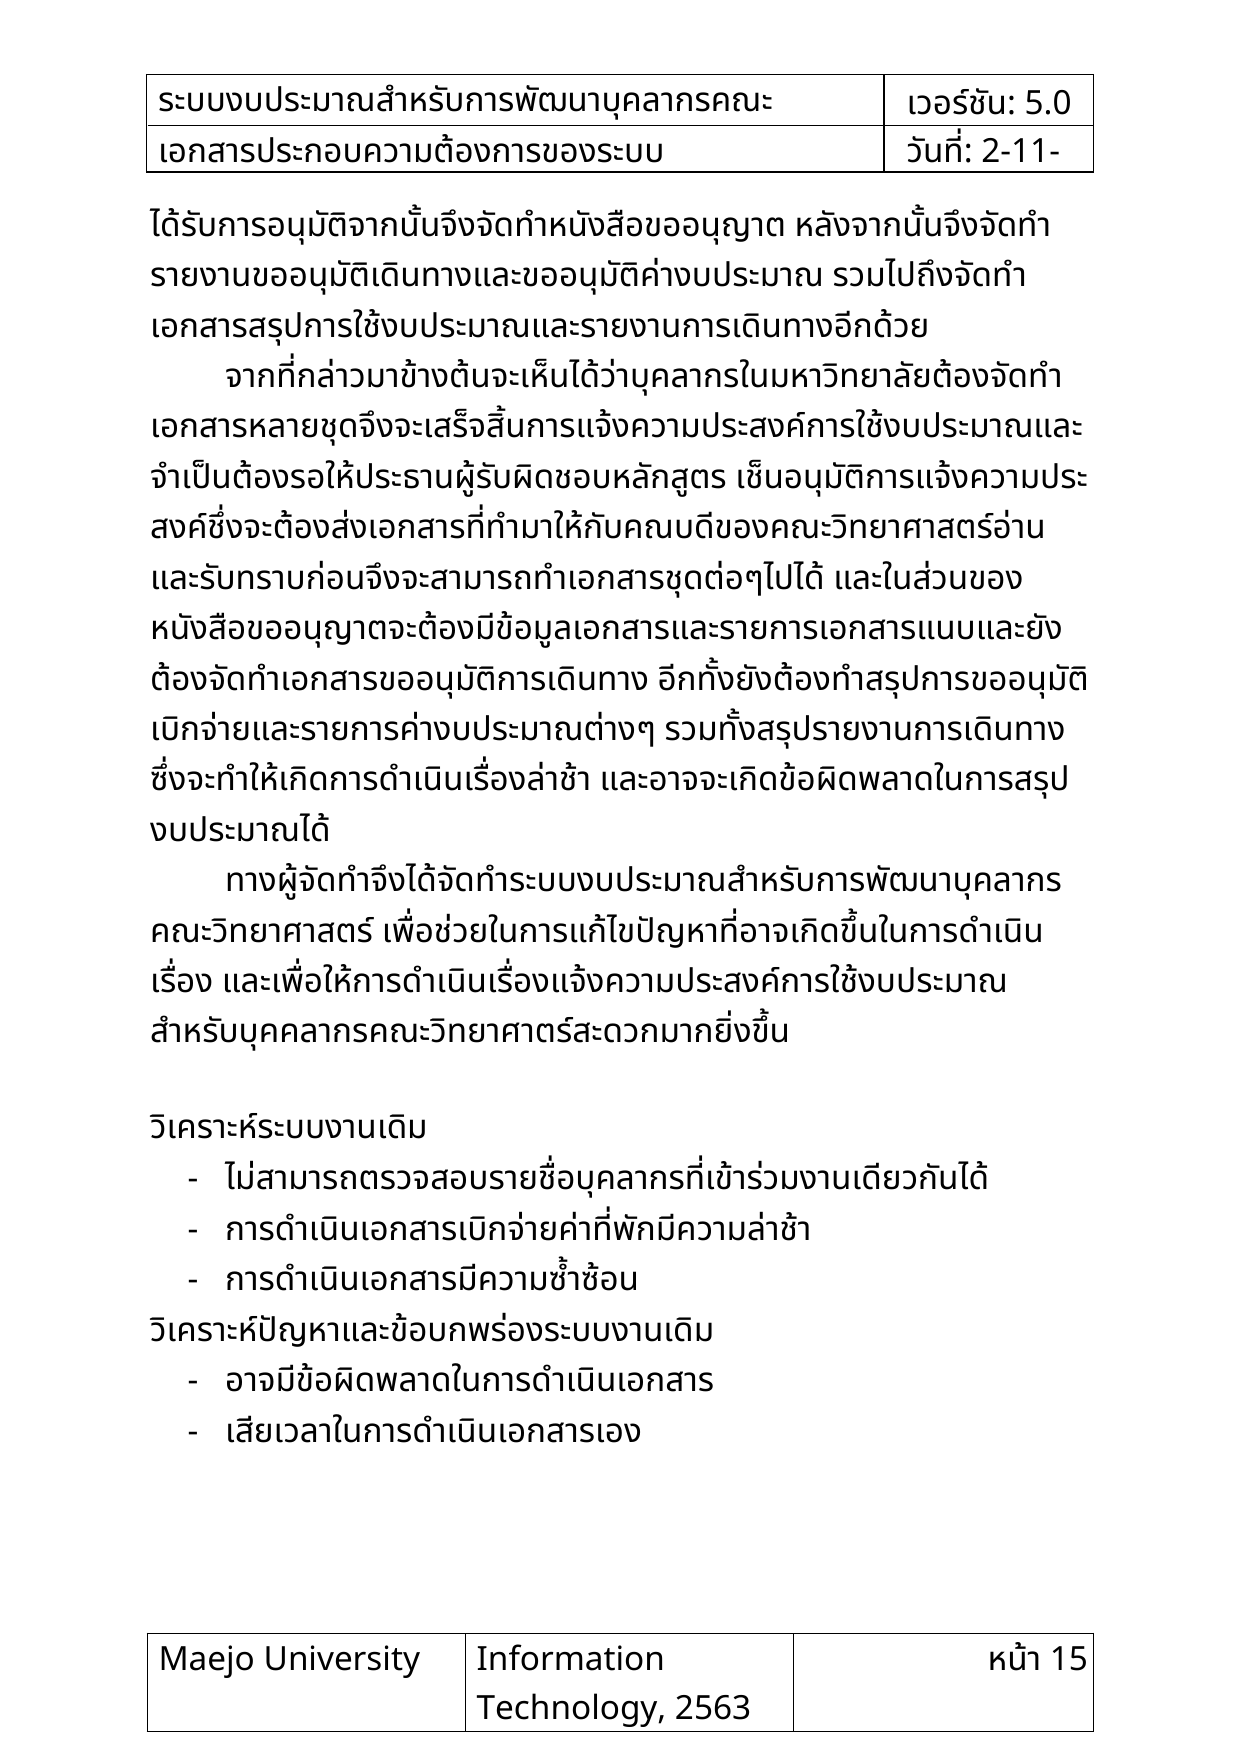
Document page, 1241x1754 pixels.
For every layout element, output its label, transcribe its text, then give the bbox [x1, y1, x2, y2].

list การดำเนินเอกสารมีความซ้ำซ้อน [187, 1255, 1090, 1306]
list ไม่สามารถตรวจสอบรายชื่อบุคลากรที่เข้าร่วมงานเดียวกันได้ [187, 1154, 1090, 1204]
text จากที่กล่าวมาข้างต้นจะเห็นได้ว่าบุคลากรในมหาวิทยาลัยต้องจัดทำเอกสารหลายชุดจึงจะเสร็จสิ้นการแจ้งความประสงค์การใช้งบประมาณและจำเป็นต้องรอให้ประธานผู้รับผิดชอบหลักสูตร เช็นอนุมัติการแจ้งความประสงค์ชึ่งจะต้องส่งเอกสารที่ทำมาให้กับคณบดีของคณะวิทยาศาสตร์อ่านและรับทราบก่อนจึงจะสามารถทำเอกสารชุดต่อๆไปได้ และในส่วนของหนังสือขออนุญาตจะต้องมีข้อมูลเอกสารและรายการเอกสารแนบและยังต้องจัดทำเอกสารขออนุมัติการเดินทาง อีกทั้งยังต้องทำสรุปการขออนุมัติเบิกจ่ายและรายการค่างบประมาณต่างๆ รวมทั้งสรุปรายงานการเดินทาง ซึ่งจะทำให้เกิดการดำเนินเรื่องล่าช้า และอาจจะเกิดข้อผิดพลาดในการสรุปงบประมาณได้ [150, 352, 1090, 856]
text ทางผู้จัดทำจึงได้จัดทำระบบงบประมาณสำหรับการพัฒนาบุคลากรคณะวิทยาศาสตร์ เพื่อช่วยในการแก้ไขปัญหาที่อาจเกิดขึ้นในการดำเนินเรื่อง และเพื่อให้การดำเนินเรื่องแจ้งความประสงค์การใช้งบประมาณสำหรับบุคคลากรคณะวิทยาศาตร์สะดวกมากยิ่งขึ้น [150, 856, 1090, 1058]
text วิเคราะห์ระบบงานเดิม [150, 1103, 1090, 1154]
list การดำเนินเอกสารเบิกจ่ายค่าที่พักมีความล่าช้า [187, 1204, 1090, 1255]
text วิเคราะห์ปัญหาและข้อบกพร่องระบบงานเดิม [150, 1306, 1090, 1356]
list อาจมีข้อผิดพลาดในการดำเนินเอกสาร [187, 1356, 1090, 1407]
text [150, 201, 1090, 352]
list เสียเวลาในการดำเนินเอกสารเอง [187, 1407, 1090, 1457]
